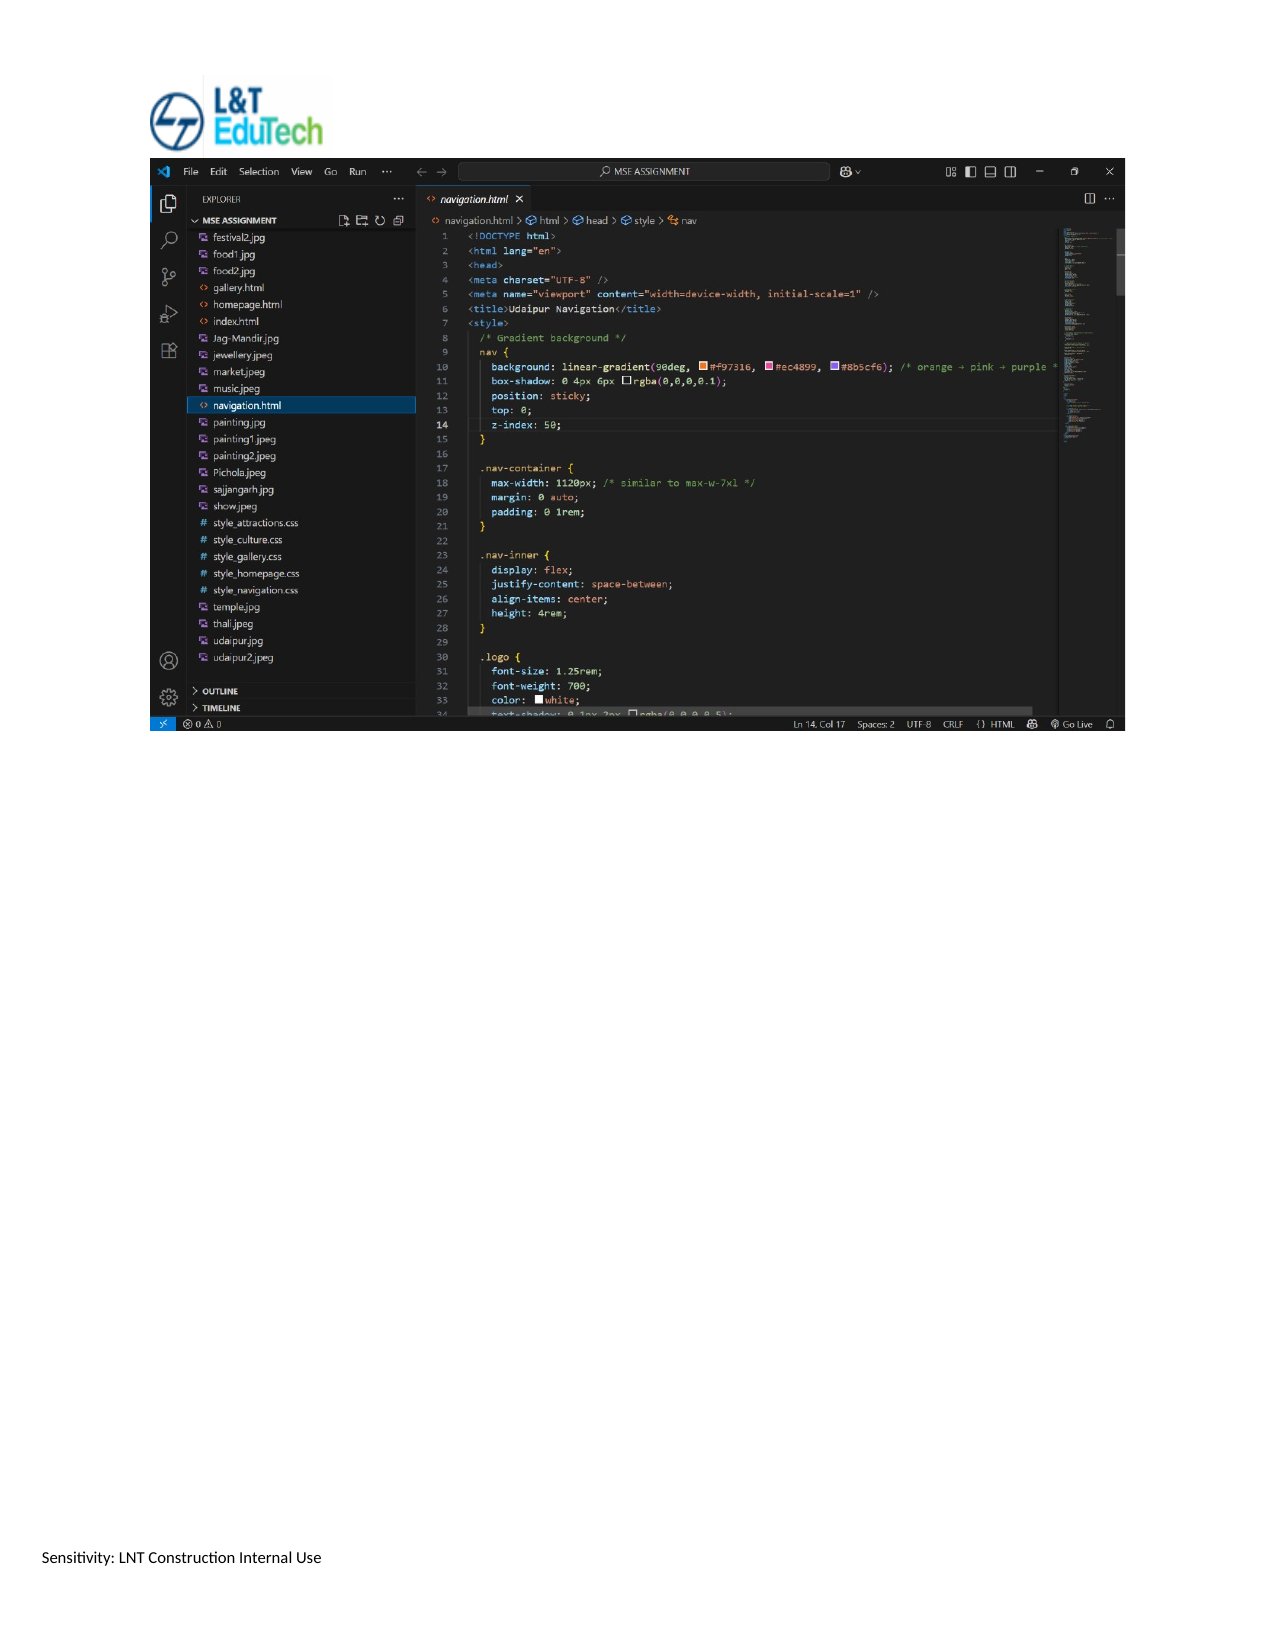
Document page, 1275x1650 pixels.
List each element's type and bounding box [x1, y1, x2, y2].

picture [150, 75, 1125, 731]
